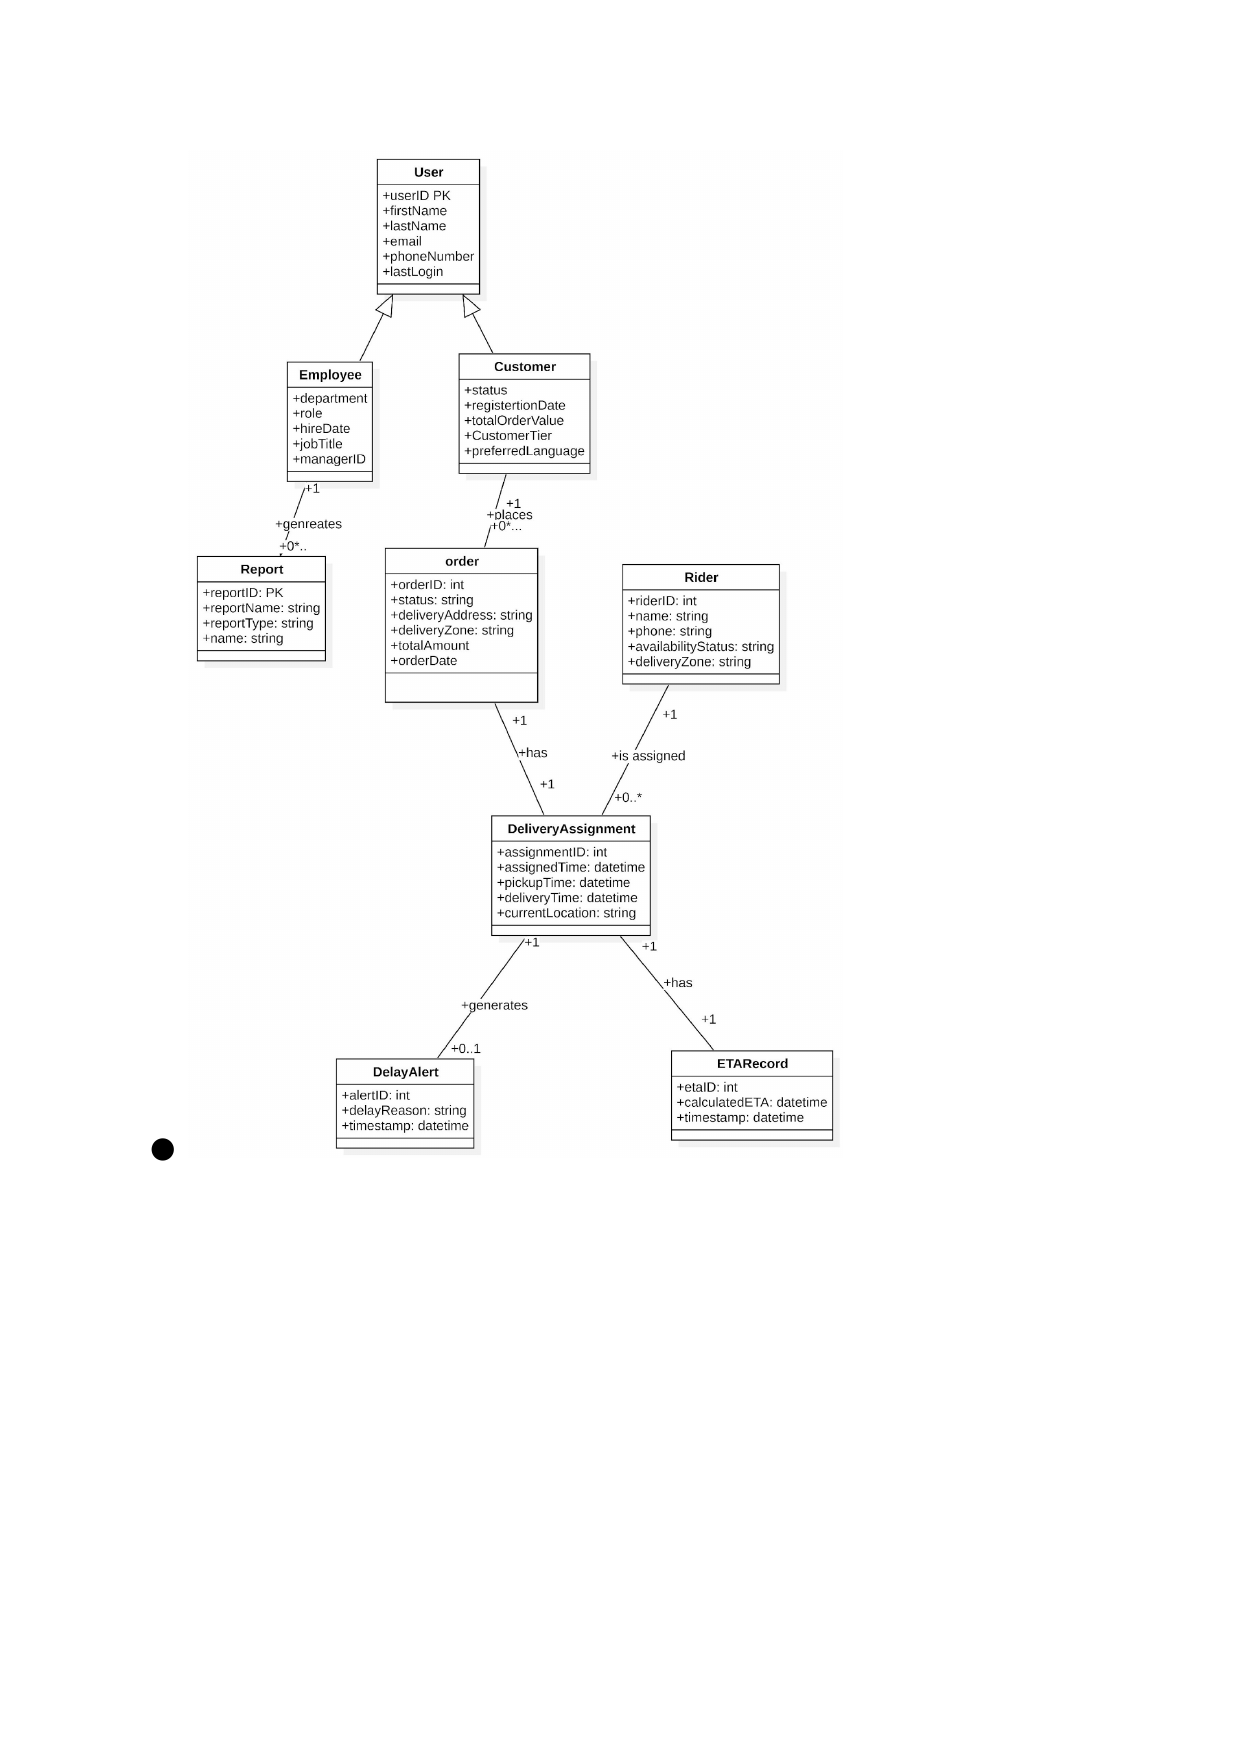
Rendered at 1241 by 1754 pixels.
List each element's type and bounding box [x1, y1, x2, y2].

picture [187, 150, 843, 1158]
